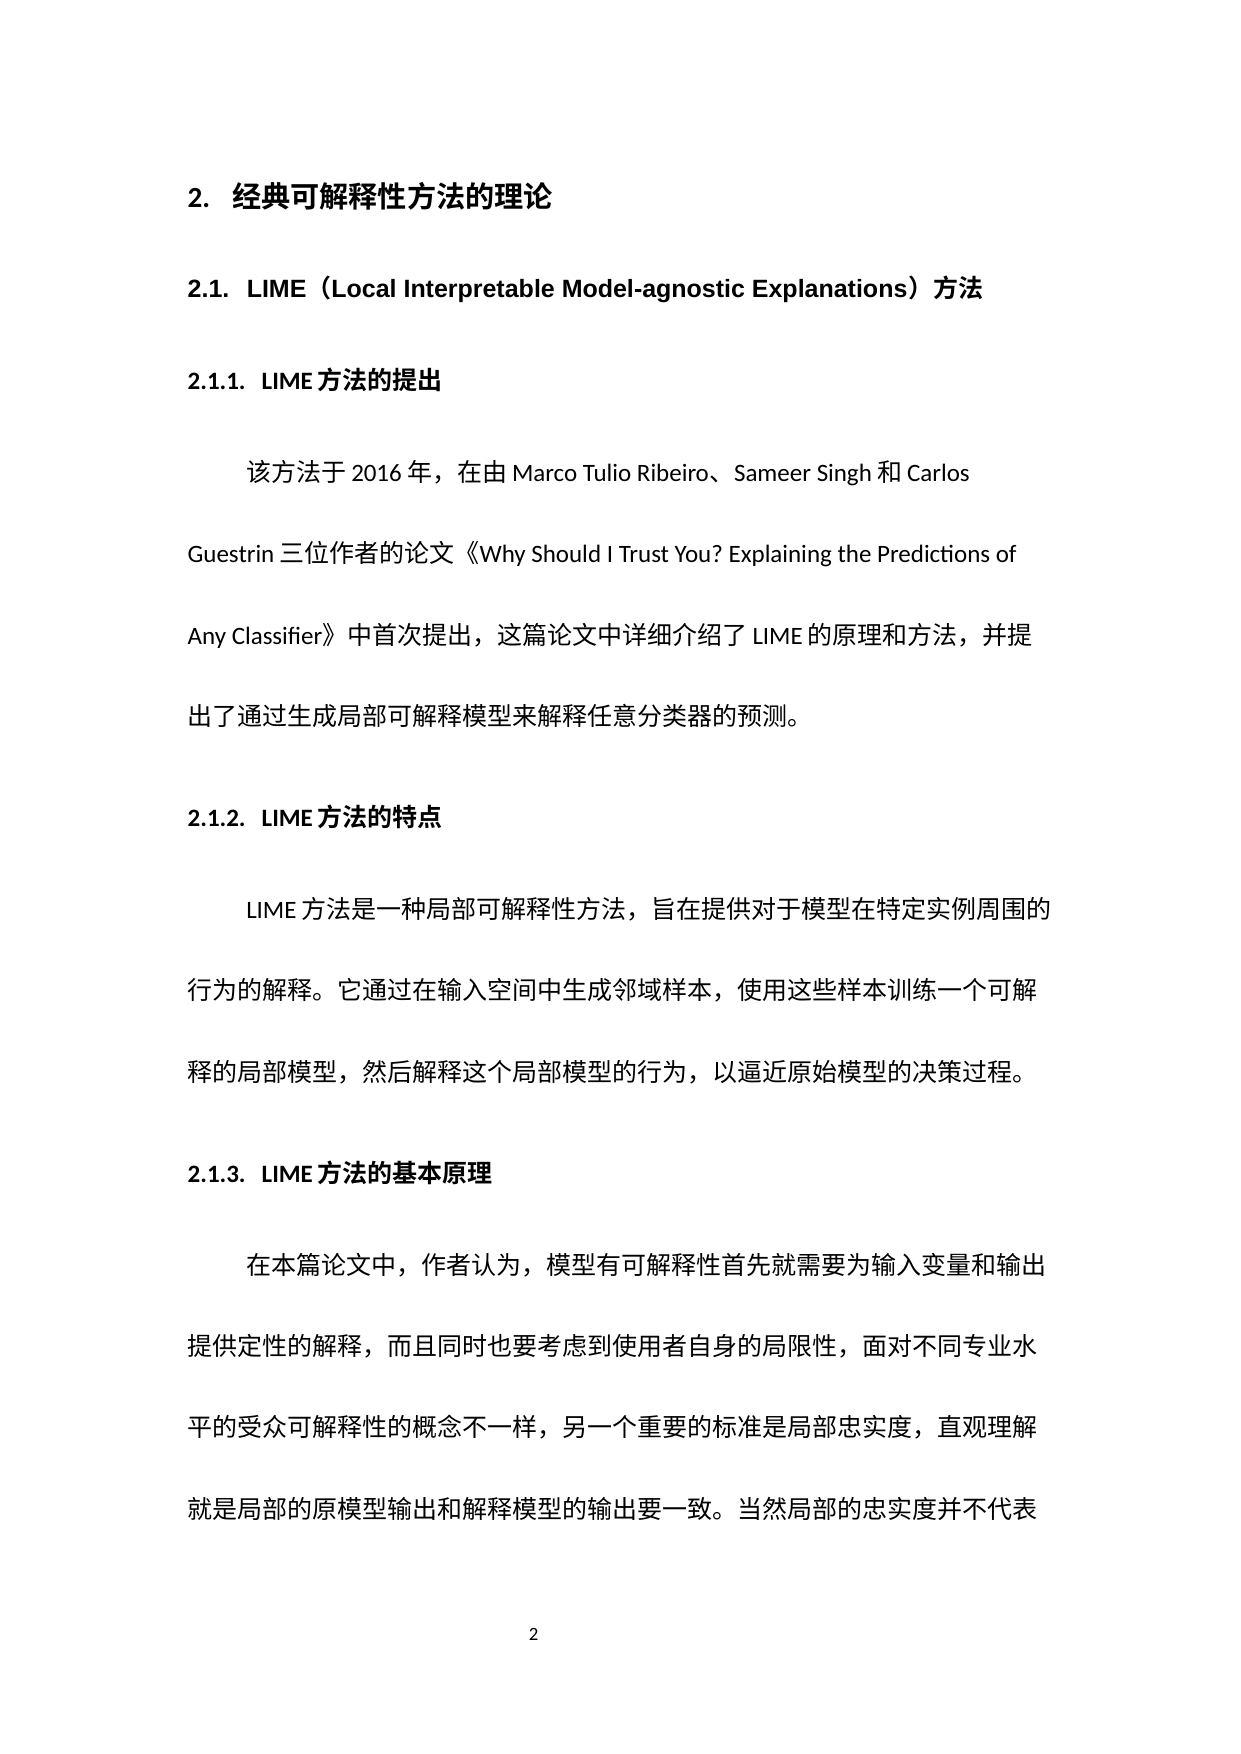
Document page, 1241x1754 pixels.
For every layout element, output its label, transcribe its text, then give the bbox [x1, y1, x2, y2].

subtitle LIME方法的基本原理 [187, 1146, 1053, 1211]
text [187, 1238, 1053, 1547]
subtitle LIME（Local Interpretable Model-agnostic Explanations）方法 [187, 261, 1053, 326]
text LIME方法是一种局部可解释性方法，旨在提供对于模型在特定实例周围的行为的解释。它通过在输入空间中生成邻域样本，使用这些样本训练一个可解释的局部模型，然后解释这个局部模型的行为，以逼近原始模型的决策过程。 [187, 882, 1053, 1110]
subtitle LIME方法的特点 [187, 790, 1053, 855]
text 该方法于2016年，在由Marco Tulio Ribeiro、Sameer Singh和Carlos Guestrin三位作者的论文《Why Should I Trust You? Explaining the Predictions of Any Classifier》中首次提出，这篇论文中详细介绍了LIME的原理和方法，并提出了通过生成局部可解释模型来解释任意分类器的预测。 [187, 446, 1053, 754]
subtitle 经典可解释性方法的理论 [187, 162, 1053, 227]
subtitle LIME方法的提出 [187, 353, 1053, 418]
